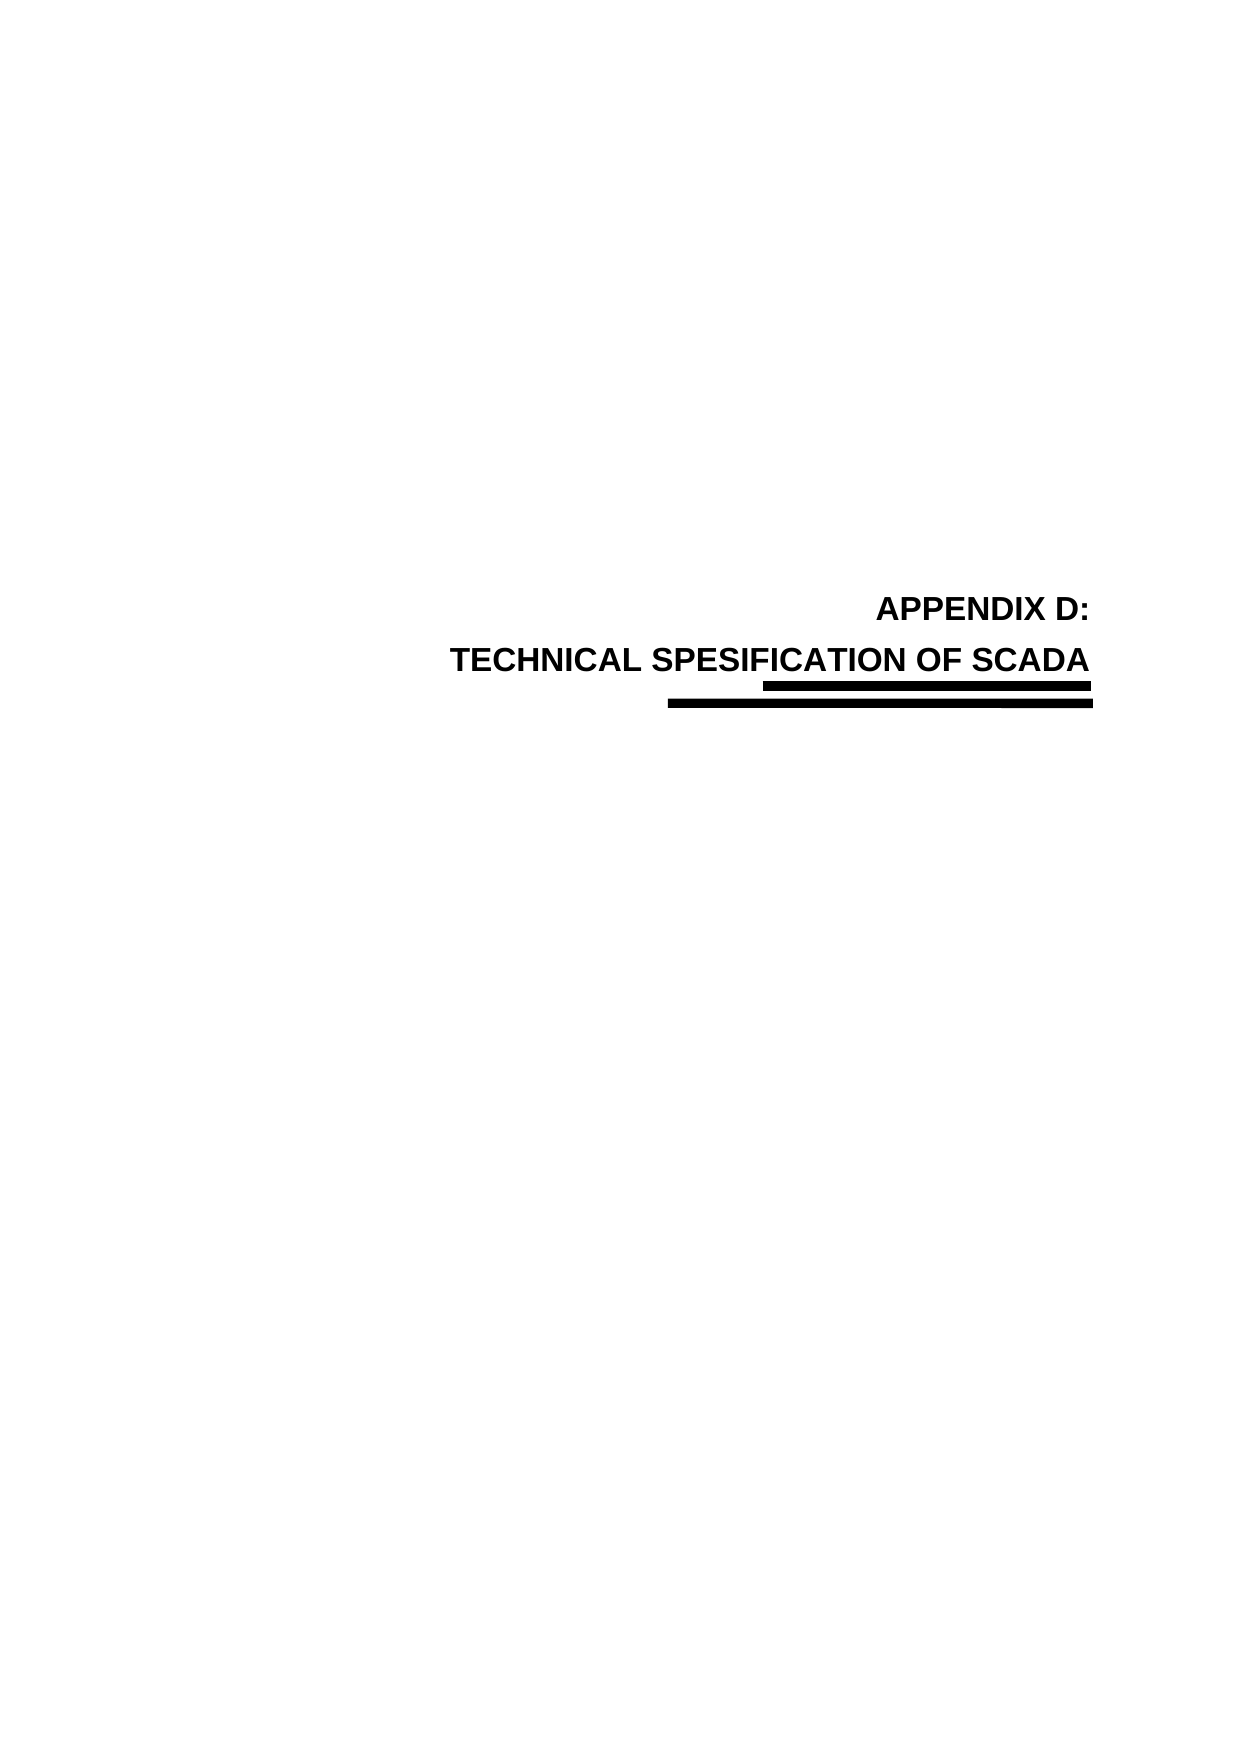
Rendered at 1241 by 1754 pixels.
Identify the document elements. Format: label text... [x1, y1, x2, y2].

subtitle TECHNICAL SPESIFICATION OF SCADA [180, 640, 1090, 678]
subtitle APPENDIX D: [180, 589, 1090, 627]
